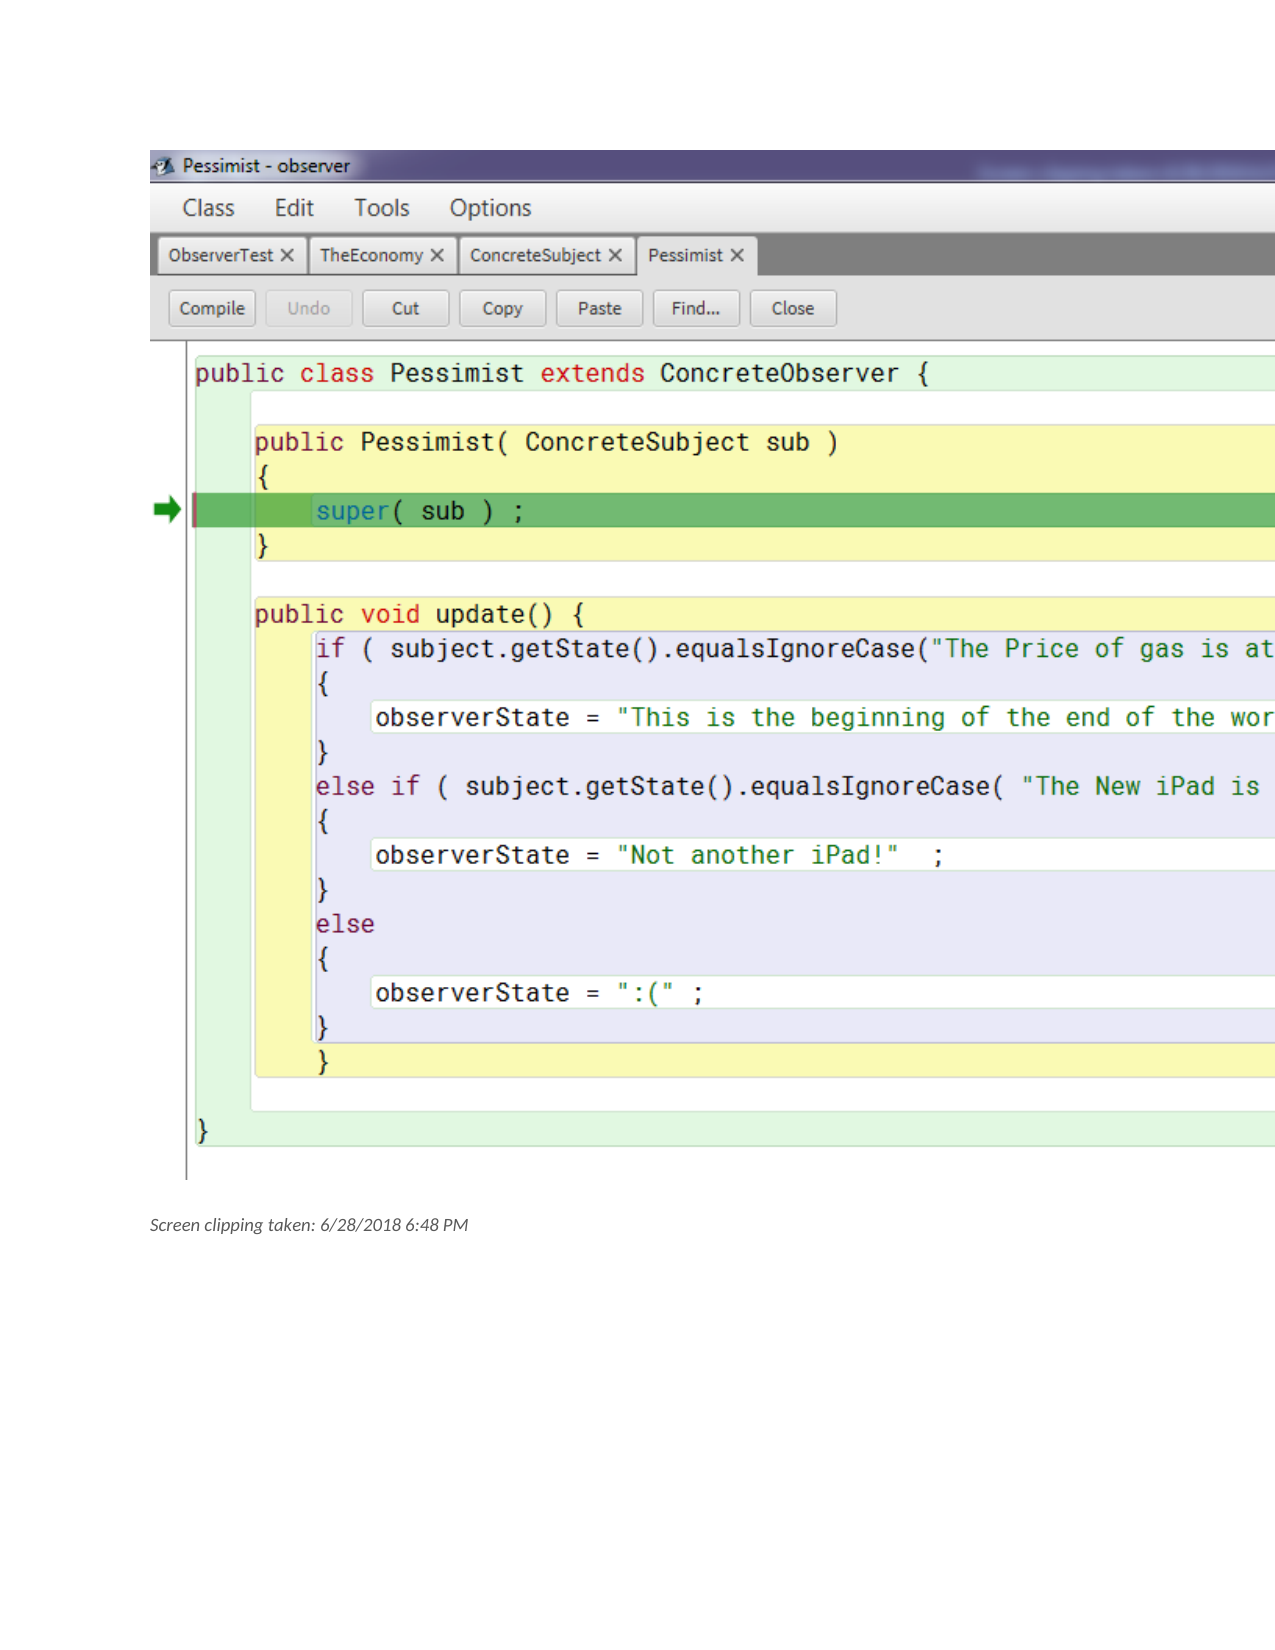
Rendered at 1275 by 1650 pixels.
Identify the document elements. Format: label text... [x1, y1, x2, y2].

picture [150, 150, 1275, 1180]
text Screen clipping taken: 6/28/2018 6:48 PM [150, 1213, 1125, 1236]
